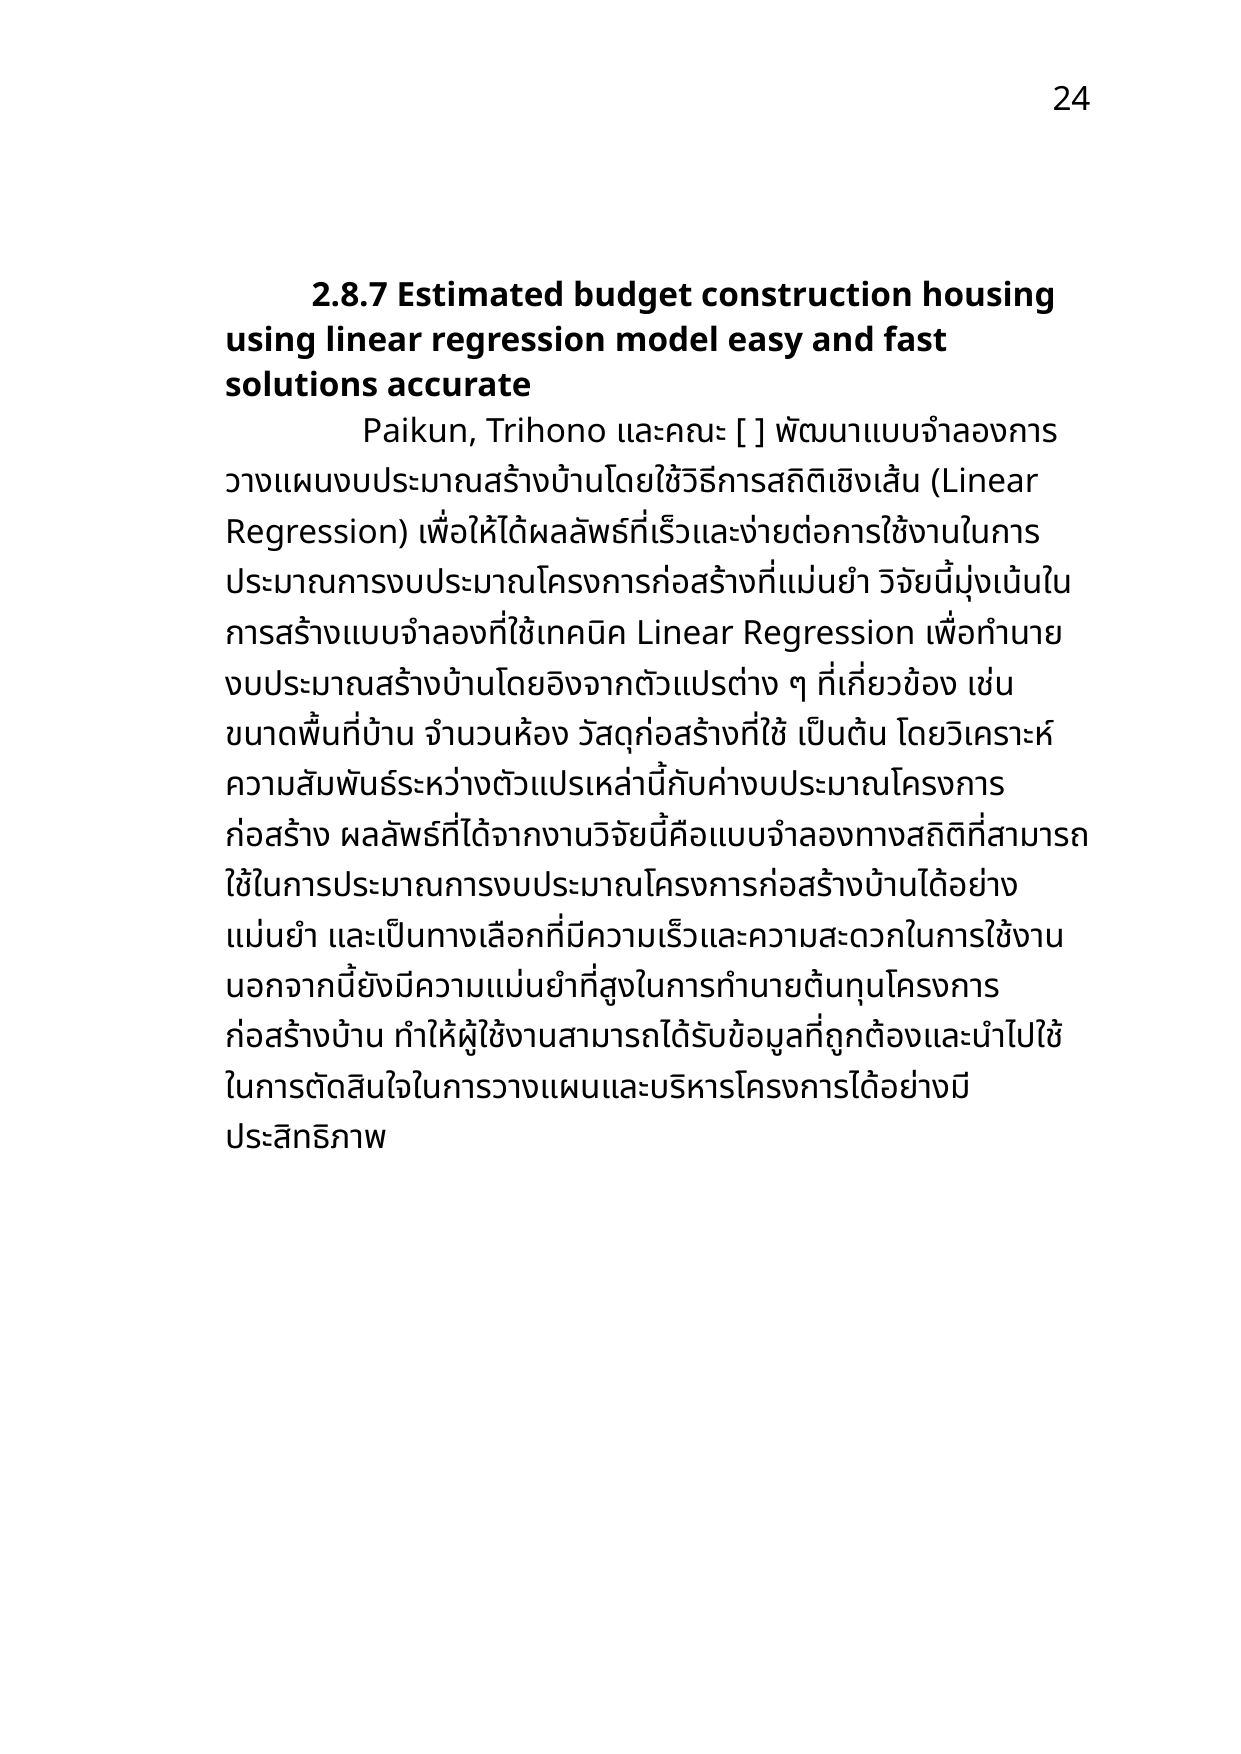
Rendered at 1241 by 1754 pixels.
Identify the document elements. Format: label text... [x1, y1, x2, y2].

text Paikun, Trihono และคณะ [ ] พัฒนาแบบจำลองการวางแผนงบประมาณสร้างบ้านโดยใช้วิธีการสถิติเชิงเส้น (Linear Regression) เพื่อให้ได้ผลลัพธ์ที่เร็วและง่ายต่อการใช้งานในการประมาณการงบประมาณโครงการก่อสร้างที่แม่นยำ วิจัยนี้มุ่งเน้นในการสร้างแบบจำลองที่ใช้เทคนิค Linear Regression เพื่อทำนายงบประมาณสร้างบ้านโดยอิงจากตัวแปรต่าง ๆ ที่เกี่ยวข้อง เช่น ขนาดพื้นที่บ้าน จำนวนห้อง วัสดุก่อสร้างที่ใช้ เป็นต้น โดยวิเคราะห์ความสัมพันธ์ระหว่างตัวแปรเหล่านี้กับค่างบประมาณโครงการก่อสร้าง ผลลัพธ์ที่ได้จากงานวิจัยนี้คือแบบจำลองทางสถิติที่สามารถใช้ในการประมาณการงบประมาณโครงการก่อสร้างบ้านได้อย่างแม่นยำ และเป็นทางเลือกที่มีความเร็วและความสะดวกในการใช้งาน นอกจากนี้ยังมีความแม่นยำที่สูงในการทำนายต้นทุนโครงการก่อสร้างบ้าน ทำให้ผู้ใช้งานสามารถได้รับข้อมูลที่ถูกต้องและนำไปใช้ในการตัดสินใจในการวางแผนและบริหารโครงการได้อย่างมีประสิทธิภาพ [225, 407, 1090, 1164]
subtitle 2.8.7 Estimated budget construction housing using linear regression model easy and fast solutions accurate [225, 270, 1090, 407]
